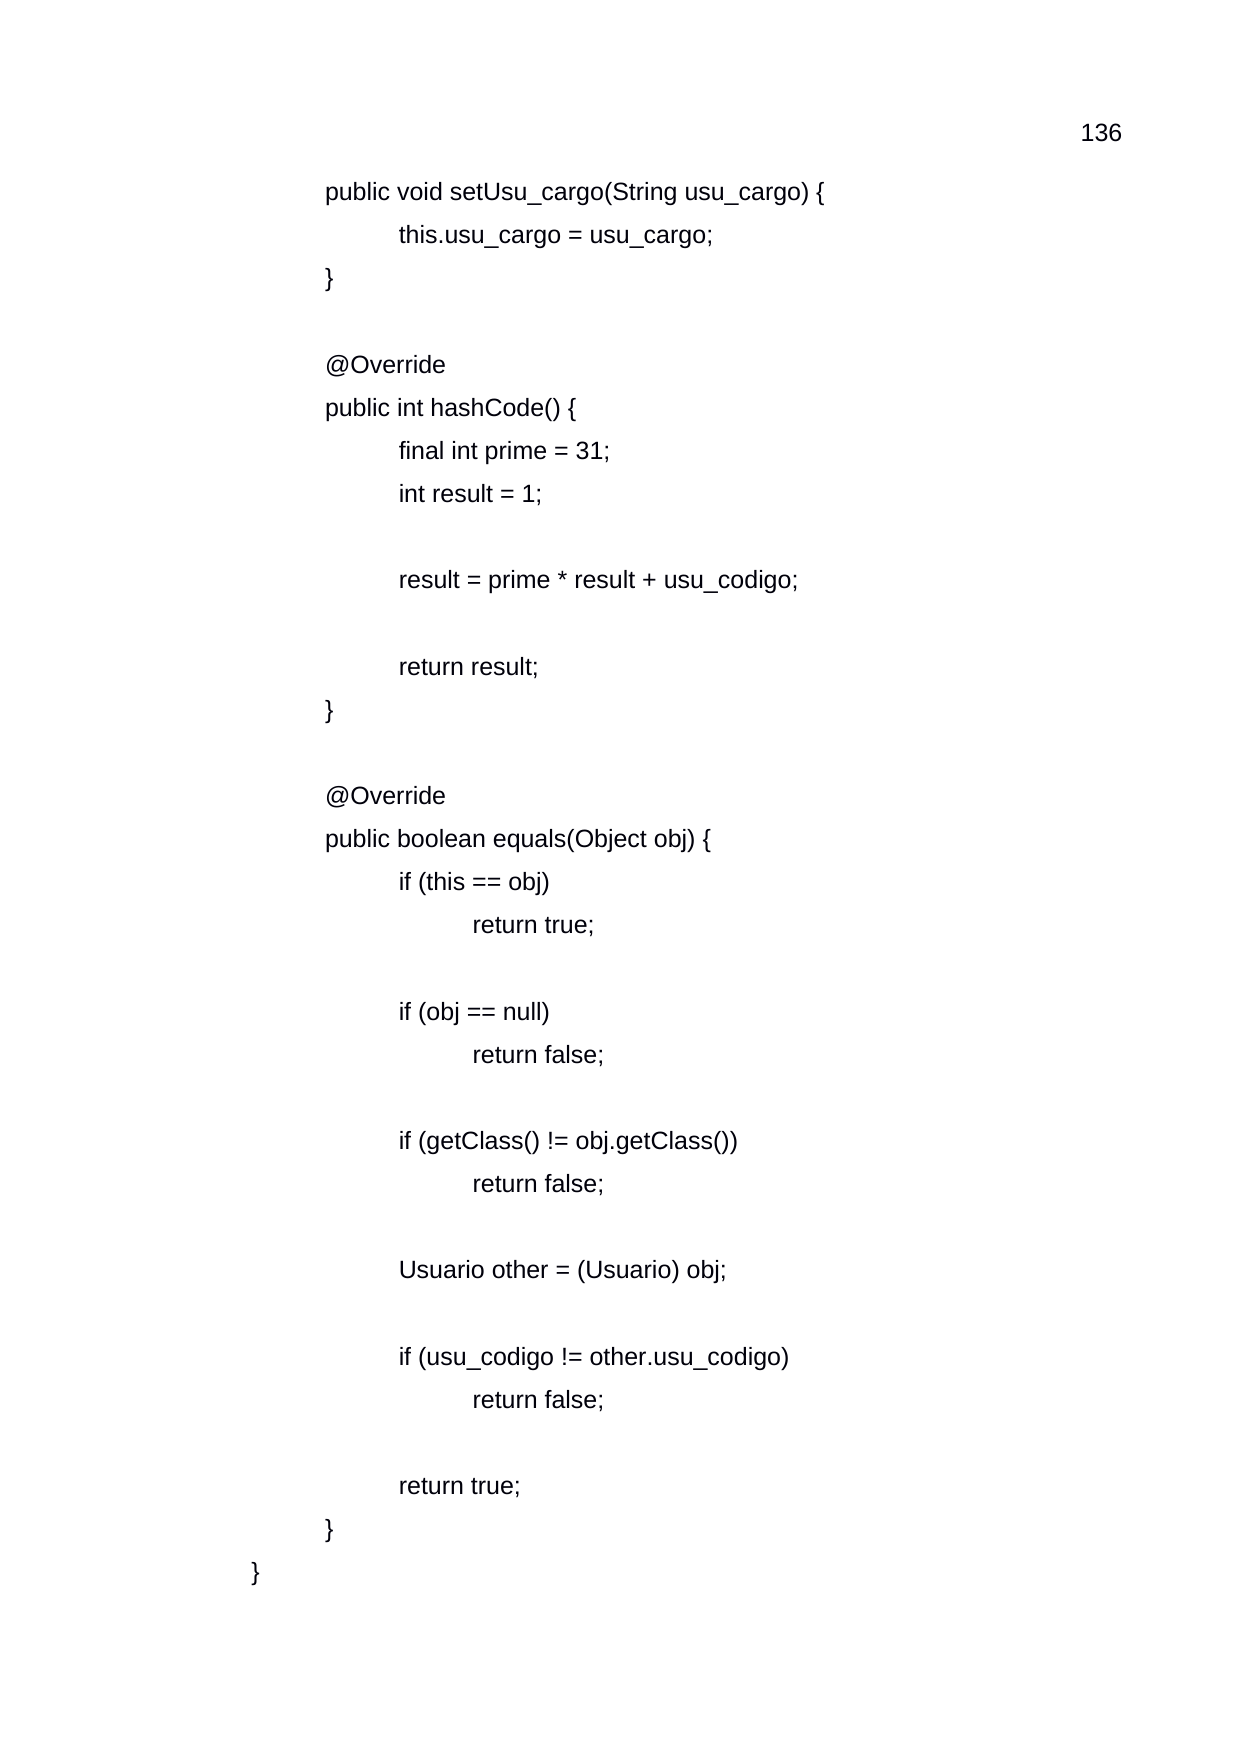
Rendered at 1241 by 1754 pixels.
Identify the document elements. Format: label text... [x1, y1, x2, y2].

text if (usu_codigo != other.usu_codigo) [177, 1342, 1122, 1370]
text result = prime * result + usu_codigo; [177, 565, 1122, 594]
text @Override [177, 350, 1122, 378]
text this.usu_cargo = usu_cargo; [177, 220, 1122, 249]
text public void setUsu_cargo(String usu_cargo) { [177, 177, 1122, 206]
text return false; [177, 1385, 1122, 1413]
text return true; [177, 910, 1122, 939]
text if (this == obj) [177, 867, 1122, 896]
text } [177, 263, 1122, 292]
text final int prime = 31; [177, 436, 1122, 465]
text if (obj == null) [177, 997, 1122, 1025]
text public int hashCode() { [177, 393, 1122, 422]
text return true; [177, 1471, 1122, 1500]
text } [177, 1514, 1122, 1543]
text @Override [177, 781, 1122, 810]
text } [177, 695, 1122, 723]
text } [177, 1557, 1122, 1586]
text if (getClass() != obj.getClass()) [177, 1126, 1122, 1155]
text Usuario other = (Usuario) obj; [177, 1255, 1122, 1284]
text int result = 1; [177, 479, 1122, 508]
text public boolean equals(Object obj) { [177, 824, 1122, 853]
text return false; [177, 1169, 1122, 1198]
text return result; [177, 652, 1122, 680]
text return false; [177, 1040, 1122, 1068]
